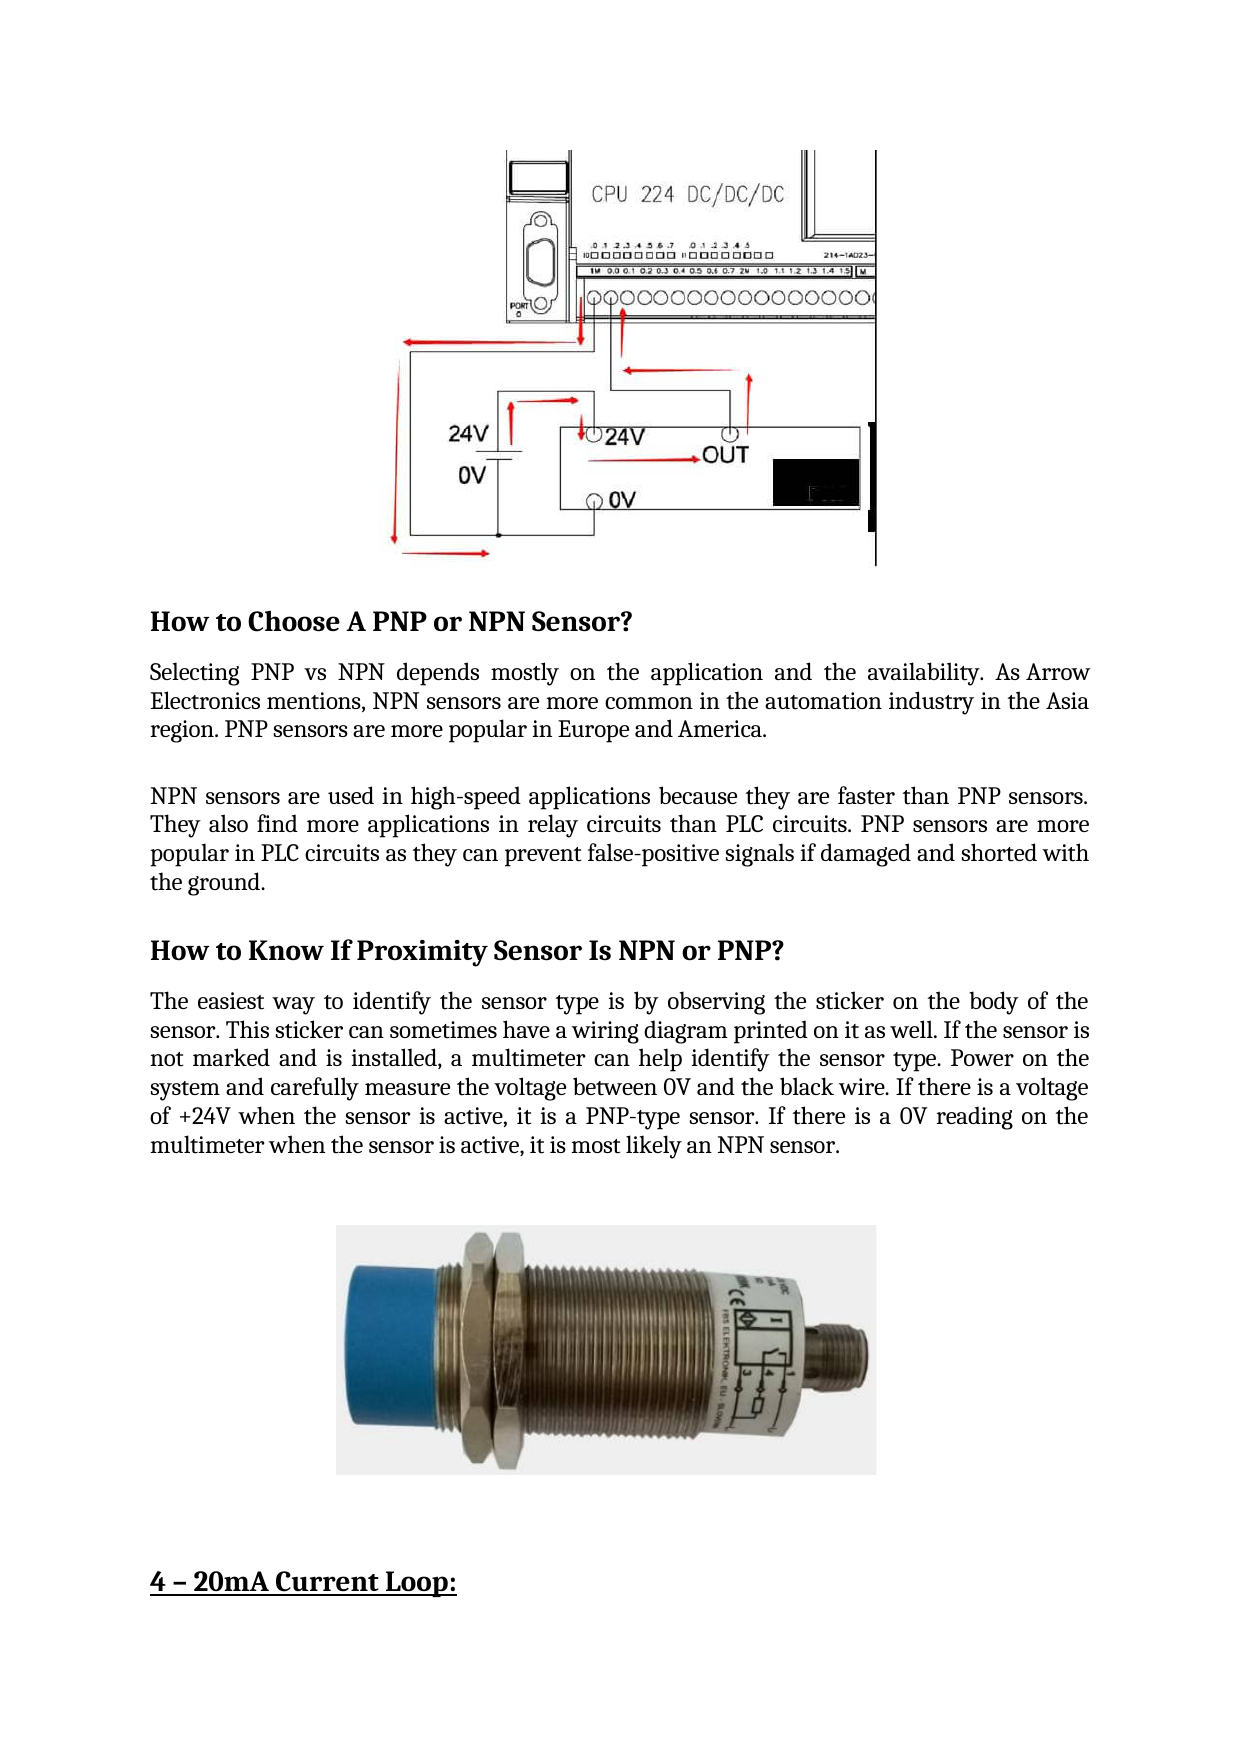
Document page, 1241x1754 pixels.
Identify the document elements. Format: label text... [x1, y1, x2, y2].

text The easiest way to identify the sensor type is by observing the sticker on the body of the sensor. This sticker can sometimes have a wiring diagram printed on it as well. If the sensor is not marked and is installed, a multimeter can help identify the sensor type. Power on the system and carefully measure the voltage between 0V and the black wire. If there is a voltage of +24V when the sensor is active, it is a PNP-type sensor. If there is a 0V reading on the multimeter when the sensor is active, it is most likely an NPN sensor. [150, 987, 1090, 1159]
text How to Know If Proximity Sensor Is NPN or PNP? [150, 934, 1090, 968]
text Selecting PNP vs NPN depends mostly on the application and the availability. As Arrow Electronics mentions, NPN sensors are more common in the automation industry in the Asia region. PNP sensors are more popular in Europe and America. [150, 658, 1090, 744]
text 4 – 20mA Current Loop: [150, 1565, 1090, 1599]
picture [363, 150, 877, 568]
text How to Choose A PNP or NPN Sensor? [150, 605, 1090, 638]
picture [336, 1225, 877, 1475]
text NPN sensors are used in high-speed applications because they are faster than PNP sensors. They also find more applications in relay circuits than PLC circuits. PNP sensors are more popular in PLC circuits as they can prevent false-positive signals if damaged and shorted with the ground. [150, 782, 1090, 897]
